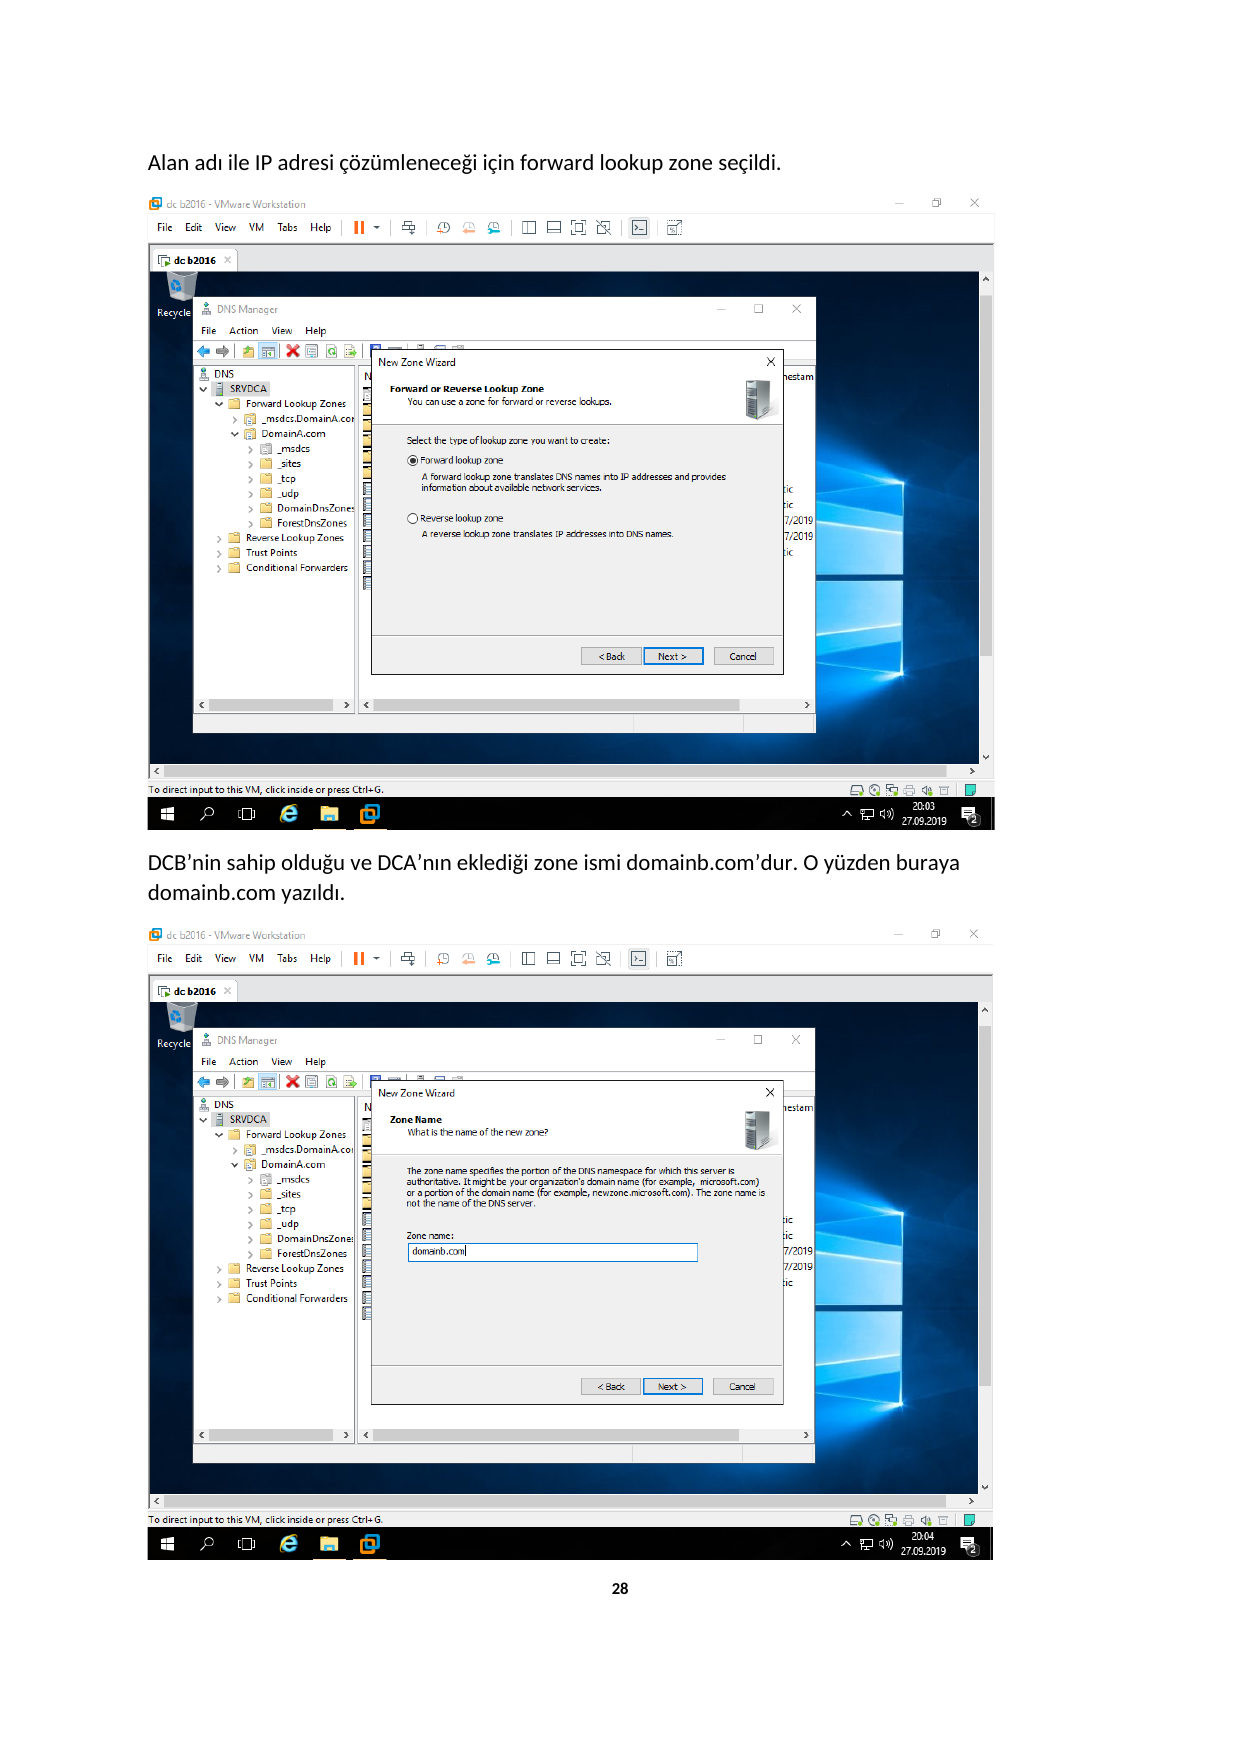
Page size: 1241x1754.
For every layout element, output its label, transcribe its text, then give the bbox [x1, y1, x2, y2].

text 28 [148, 1578, 1093, 1598]
text Alan adı ile IP adresi çözümleneceği için forward lookup zone seçildi. [148, 148, 1093, 176]
text DCB’nin sahip olduğu ve DCA’nın eklediği zone ismi domainb.com’dur. O yüzden buraya domainb.com yazıldı. [148, 848, 1093, 907]
picture [147, 925, 993, 1560]
picture [147, 194, 995, 830]
